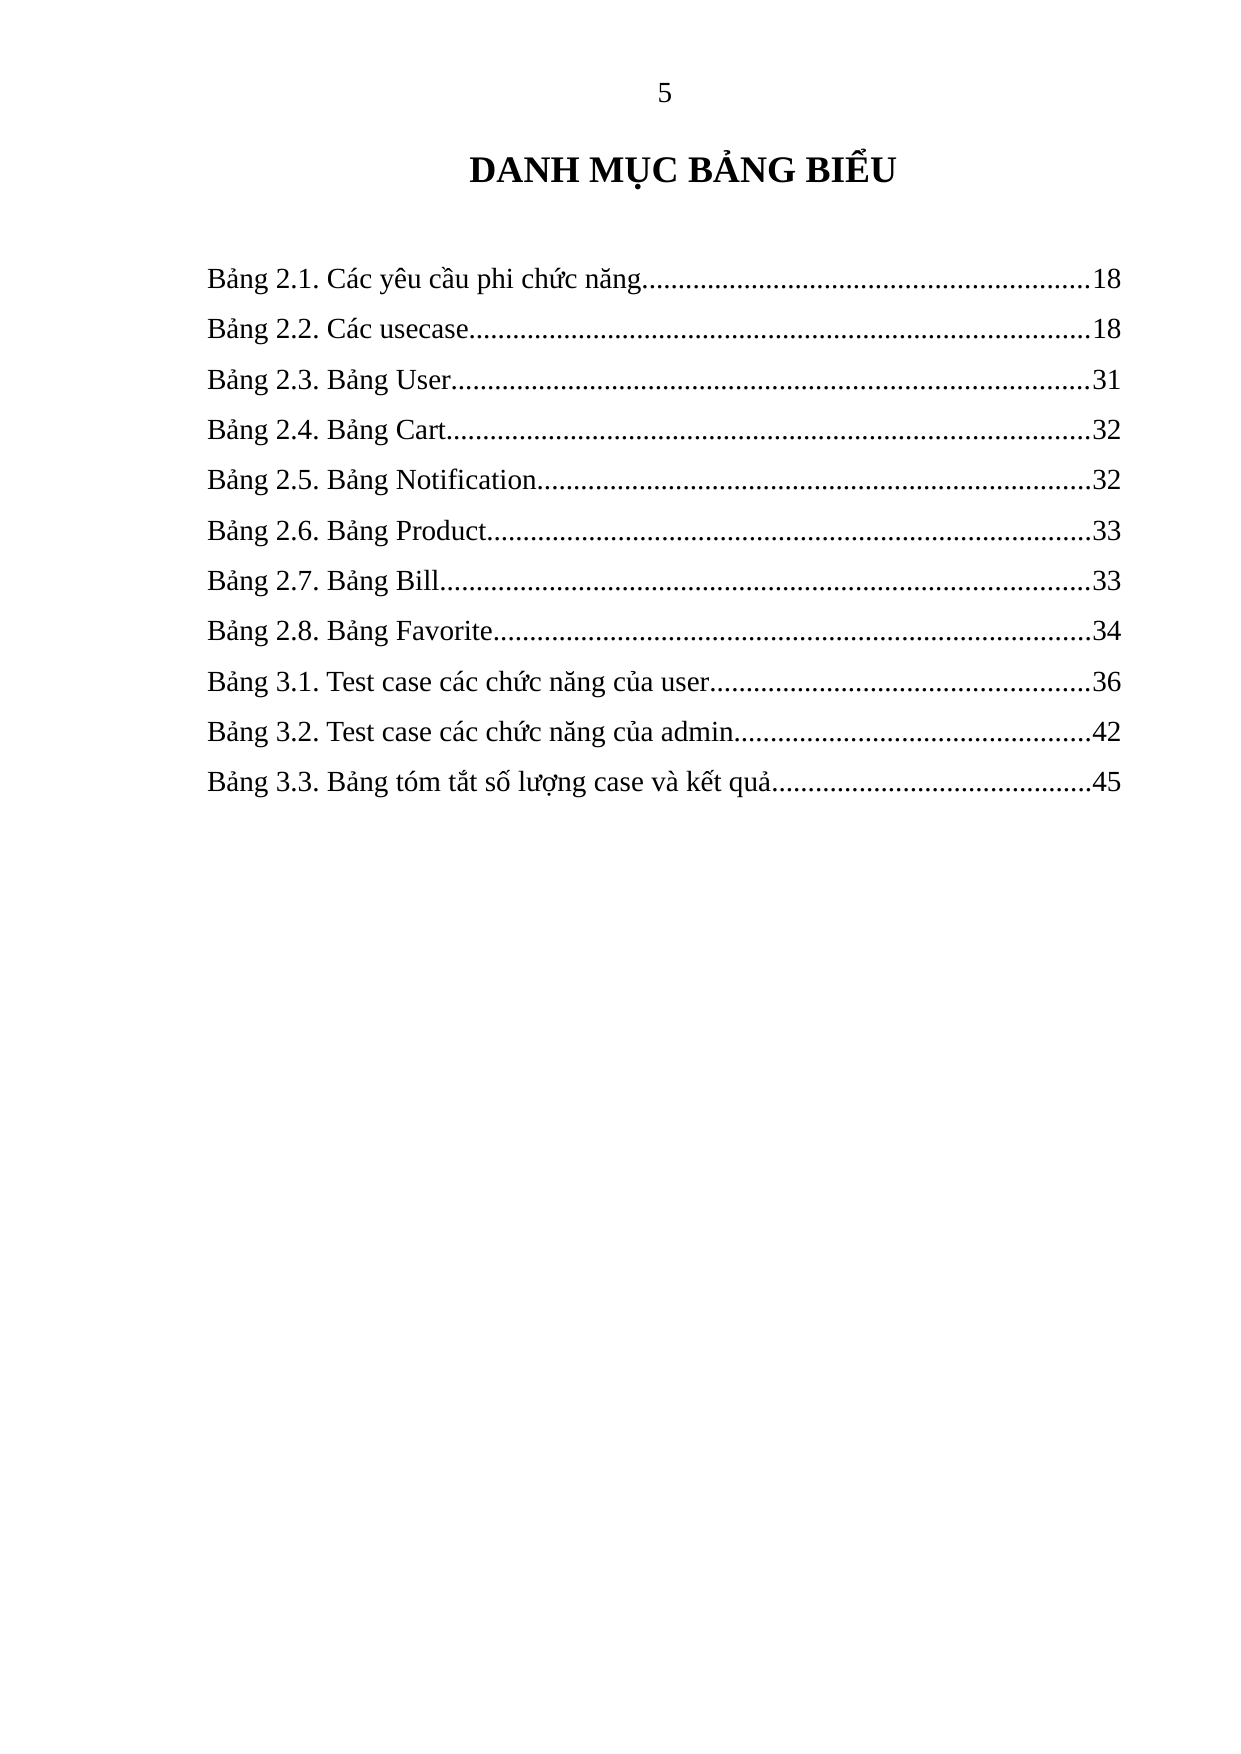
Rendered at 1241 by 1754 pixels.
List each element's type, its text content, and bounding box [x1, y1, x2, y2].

text Bảng 2.5. Bảng Notification 32 [207, 462, 1122, 496]
text Bảng 2.6. Bảng Product 33 [207, 513, 1122, 546]
text Bảng 2.8. Bảng Favorite 34 [207, 613, 1122, 647]
subtitle DANH MỤC BẢNG BIỂU [244, 148, 1122, 191]
text Bảng 3.2. Test case các chức năng của admin 42 [207, 714, 1122, 748]
text Bảng 2.2. Các usecase 18 [207, 312, 1122, 345]
text Bảng 3.1. Test case các chức năng của user 36 [207, 664, 1122, 697]
text Bảng 2.4. Bảng Cart 32 [207, 412, 1122, 446]
text Bảng 2.3. Bảng User 31 [207, 362, 1122, 395]
text Bảng 2.7. Bảng Bill 33 [207, 563, 1122, 597]
text Bảng 2.1. Các yêu cầu phi chức năng 18 [207, 261, 1122, 295]
text Bảng 3.3. Bảng tóm tắt số lượng case và kết quả 45 [207, 764, 1122, 798]
